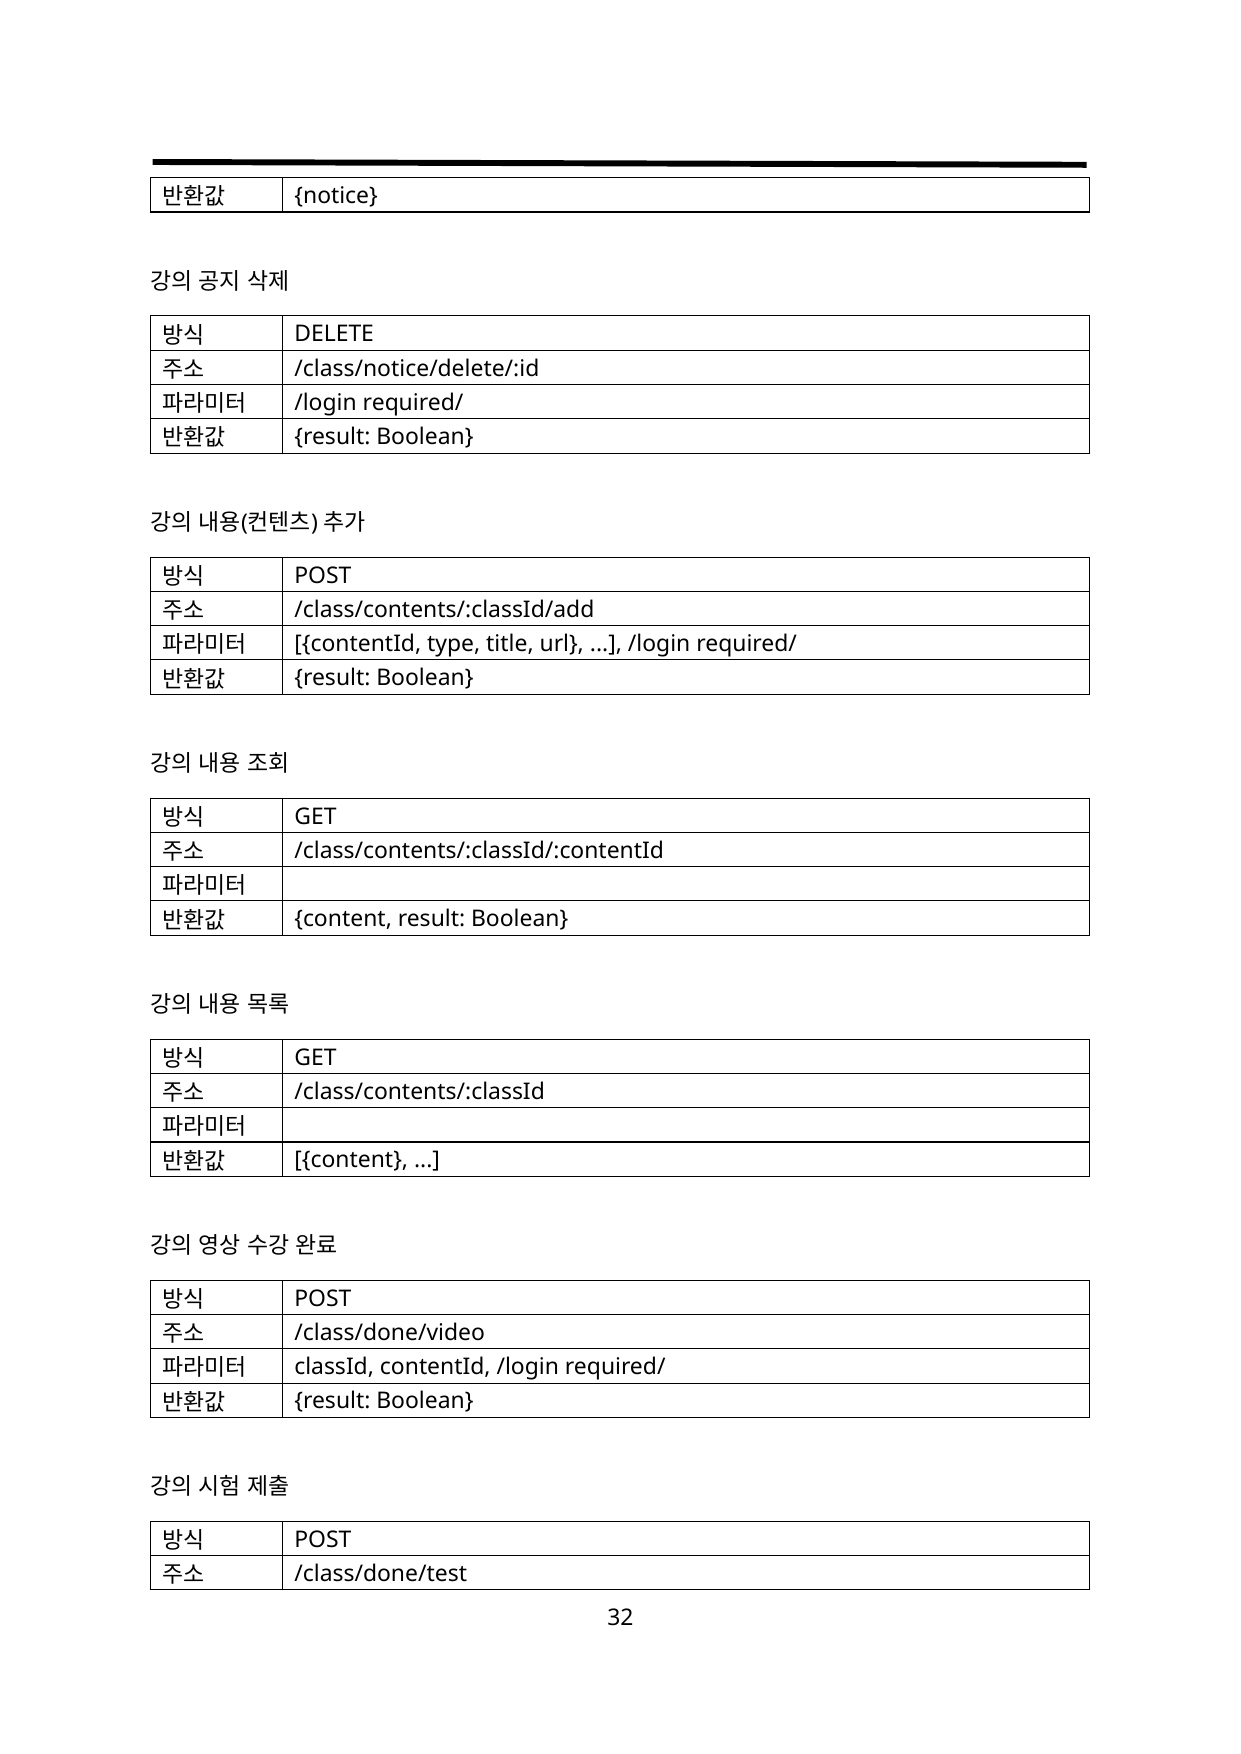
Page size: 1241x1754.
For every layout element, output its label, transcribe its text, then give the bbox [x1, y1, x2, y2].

table_header POST [283, 1281, 1089, 1314]
table_cell 주소 [151, 351, 282, 384]
table_header POST [283, 1522, 1089, 1555]
table_cell 반환값 [151, 660, 282, 694]
table_cell 반환값 [151, 901, 282, 935]
table_cell 반환값 [151, 1384, 282, 1417]
table_cell 반환값 [151, 178, 282, 211]
table_cell classId, contentId, /login required/ [283, 1349, 1089, 1382]
table_cell /class/notice/delete/:id [283, 351, 1089, 384]
table_cell 파라미터 [151, 867, 282, 900]
table_cell /class/done/test [283, 1556, 1089, 1589]
table_cell 주소 [151, 833, 282, 866]
table_cell 파라미터 [151, 626, 282, 659]
table_cell {content, result: Boolean} [283, 901, 1089, 935]
table_cell /class/contents/:classId [283, 1074, 1089, 1107]
table_cell [{contentId, type, title, url}, ...], /login required/ [283, 626, 1089, 659]
table_cell /login required/ [283, 385, 1089, 418]
table_cell 주소 [151, 1074, 282, 1107]
table_cell 파라미터 [151, 385, 282, 418]
table_cell [283, 1108, 1089, 1141]
table_cell /class/contents/:classId/add [283, 592, 1089, 625]
table_cell 반환값 [151, 1143, 282, 1176]
text 강의 내용 목록 [150, 986, 1090, 1019]
table_header 방식 [151, 1281, 282, 1314]
table_cell 주소 [151, 1556, 282, 1589]
table_header DELETE [283, 316, 1089, 350]
table_cell {result: Boolean} [283, 1384, 1089, 1417]
table_cell 주소 [151, 592, 282, 625]
table_cell [283, 867, 1089, 900]
table_cell /class/contents/:classId/:contentId [283, 833, 1089, 866]
table_cell 파라미터 [151, 1108, 282, 1141]
text 강의 내용(컨텐츠) 추가 [150, 504, 1090, 537]
table_header GET [283, 1040, 1089, 1073]
table_cell /class/done/video [283, 1315, 1089, 1348]
table_header 방식 [151, 799, 282, 832]
table_cell [{content}, ...] [283, 1143, 1089, 1176]
text 강의 공지 삭제 [150, 263, 1090, 296]
table_cell {notice} [283, 178, 1089, 211]
text 강의 내용 조회 [150, 745, 1090, 778]
table_cell 파라미터 [151, 1349, 282, 1382]
table_header 방식 [151, 558, 282, 591]
table_header GET [283, 799, 1089, 832]
table_cell {result: Boolean} [283, 419, 1089, 452]
table_cell {result: Boolean} [283, 660, 1089, 694]
table_header POST [283, 558, 1089, 591]
table_cell 주소 [151, 1315, 282, 1348]
text 강의 영상 수강 완료 [150, 1227, 1090, 1260]
table_header 방식 [151, 1040, 282, 1073]
table_header 방식 [151, 316, 282, 350]
table_header 방식 [151, 1522, 282, 1555]
table_cell 반환값 [151, 419, 282, 452]
text 강의 시험 제출 [150, 1468, 1090, 1501]
